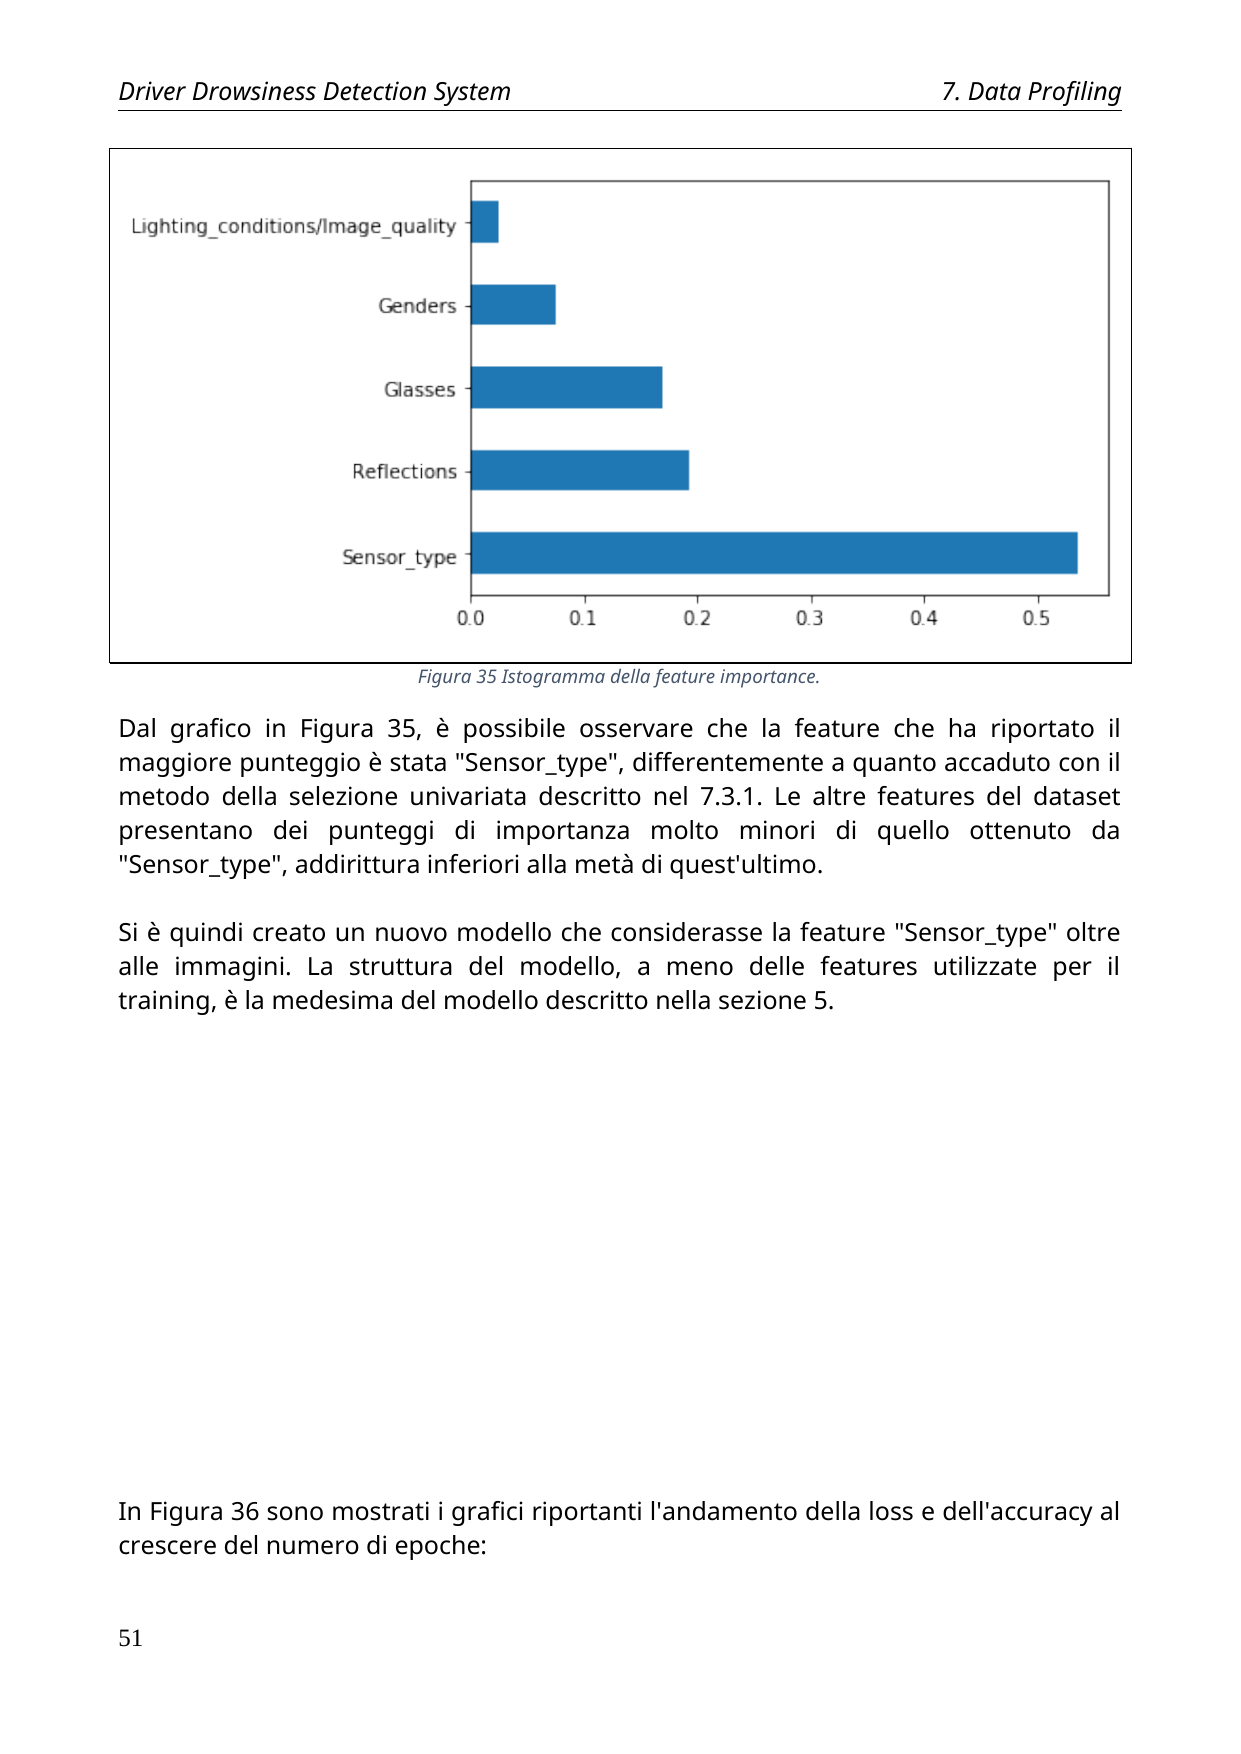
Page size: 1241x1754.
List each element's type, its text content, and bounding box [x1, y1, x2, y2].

text In Figura 36 sono mostrati i grafici riportanti l'andamento della loss e dell'accuracy al crescere del numero di epoche: [118, 1494, 1122, 1562]
text Si è quindi creato un nuovo modello che considerasse la feature "Sensor_type" oltre alle immagini. La struttura del modello, a meno delle features utilizzate per il training, è la medesima del modello descritto nella sezione 5. [118, 914, 1122, 1017]
text Dal grafico in Figura 35, è possibile osservare che la feature che ha riportato il maggiore punteggio è stata "Sensor_type", differentemente a quanto accaduto con il metodo della selezione univariata descritto nel 7.3.1. Le altre features del dataset presentano dei punteggi di importanza molto minori di quello ottenuto da "Sensor_type", addirittura inferiori alla metà di quest'ultimo. [118, 710, 1122, 881]
text Figura 35 Istogramma della feature importance. [118, 664, 1122, 689]
picture [118, 169, 1122, 641]
